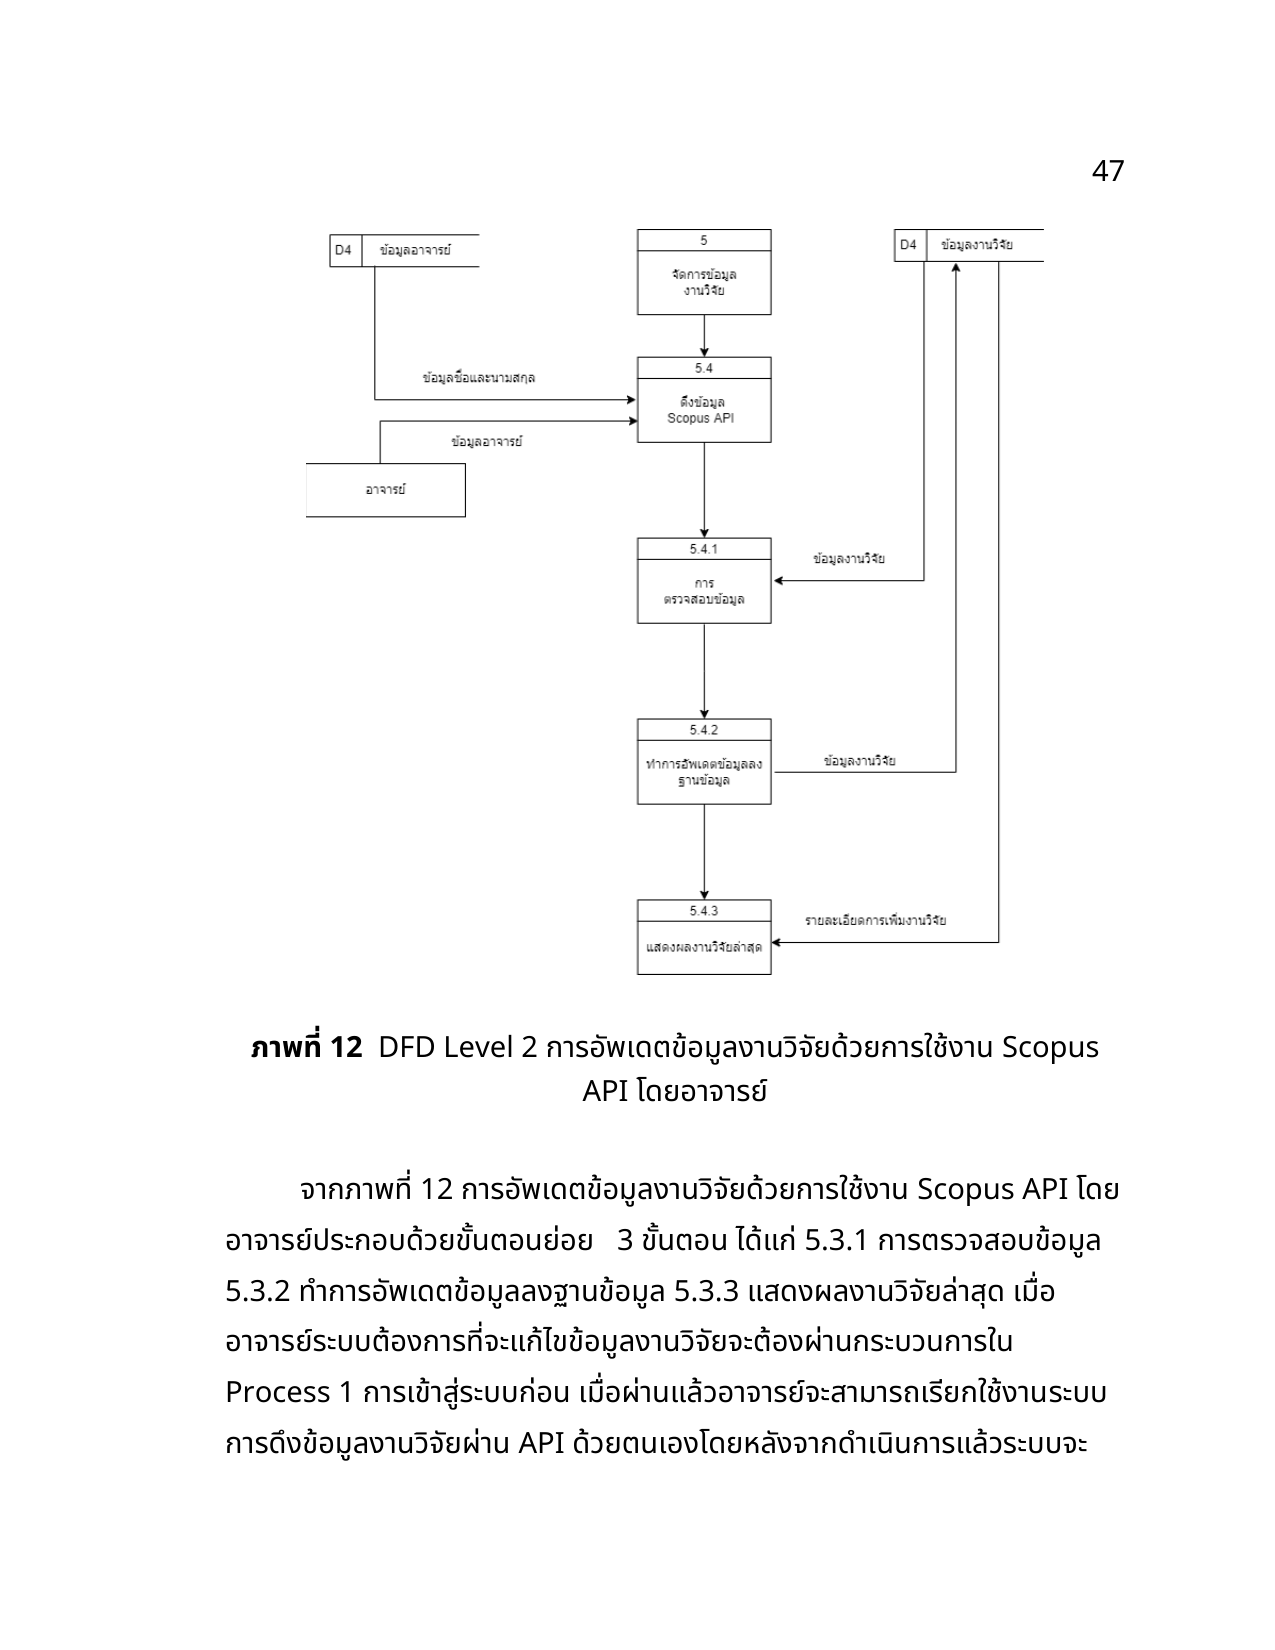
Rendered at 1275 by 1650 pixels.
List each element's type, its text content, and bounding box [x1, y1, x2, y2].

text ภาพที่ 12 DFD Level 2 การอัพเดตข้อมูลงานวิจัยด้วยการใช้งาน Scopus API โดยอาจารย์ [225, 1026, 1125, 1114]
picture [306, 229, 1045, 975]
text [225, 1168, 1125, 1467]
